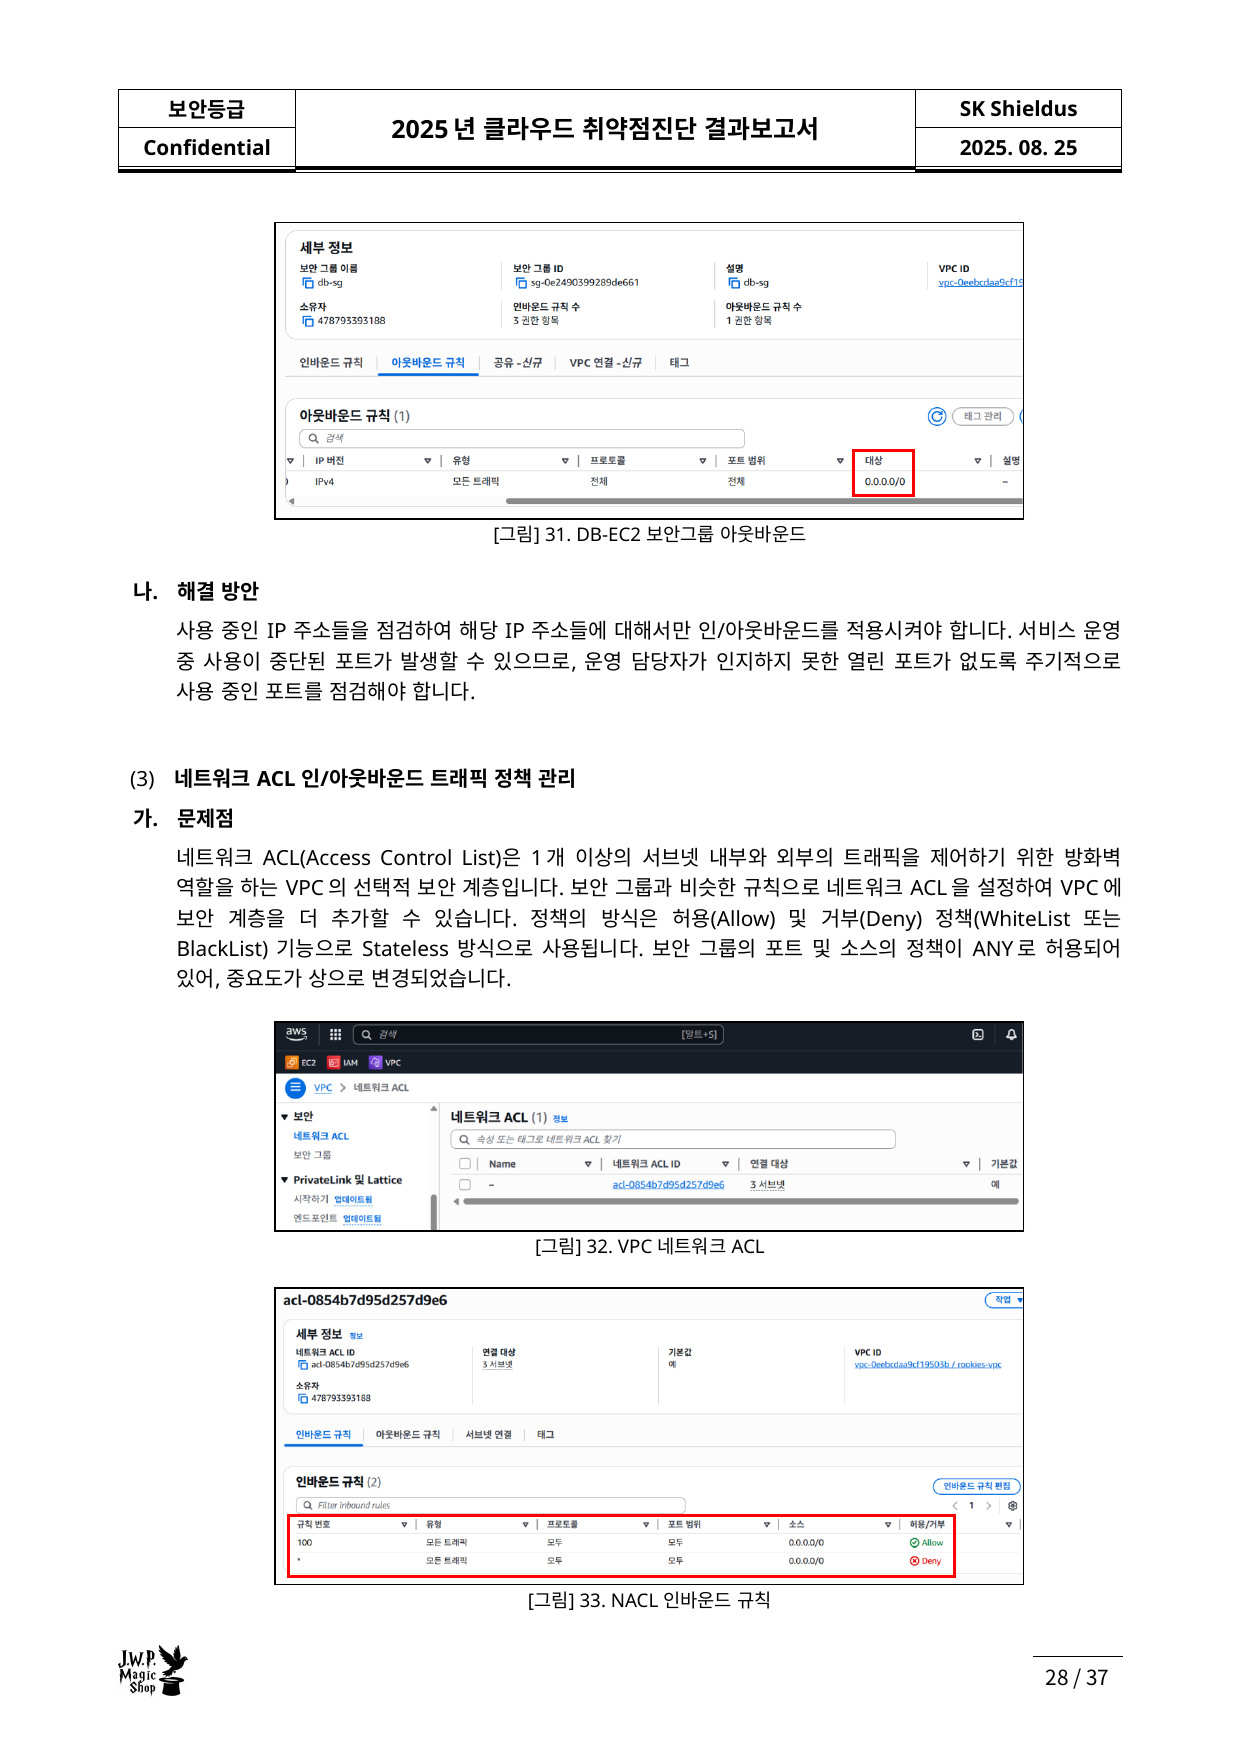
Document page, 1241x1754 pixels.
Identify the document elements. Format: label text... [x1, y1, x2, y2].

title 해결 방안 [133, 575, 1122, 606]
picture [276, 223, 1023, 518]
picture [276, 1023, 1023, 1230]
text 사용 중인 IP 주소들을 점검하여 해당 IP 주소들에 대해서만 인/아웃바운드를 적용시켜야 합니다. 서비스 운영 중 사용이 중단된 포트가 발생할 수 있으므로, 운영 담당자가 인지하지 못한 열린 포트가 없도록 주기적으로 사용 중인 포트를 점검해야 합니다. [176, 614, 1122, 706]
text 네트워크 ACL(Access Control List)은 1개 이상의 서브넷 내부와 외부의 트래픽을 제어하기 위한 방화벽 역할을 하는 VPC의 선택적 보안 계층입니다. 보안 그룹과 비슷한 규칙으로 네트워크 ACL을 설정하여 VPC에 보안 계층을 더 추가할 수 있습니다. 정책의 방식은 허용(Allow) 및 거부(Deny) 정책(WhiteList 또는 BlackList) 기능으로 Stateless 방식으로 사용됩니다. 보안 그룹의 포트 및 소스의 정책이 ANY로 허용되어 있어, 중요도가 상으로 변경되었습니다. [176, 841, 1122, 993]
title 문제점 [133, 802, 1122, 832]
picture [117, 1644, 188, 1697]
title 네트워크 ACL 인/아웃바운드 트래픽 정책 관리 [130, 762, 1122, 793]
picture [276, 1289, 1023, 1584]
